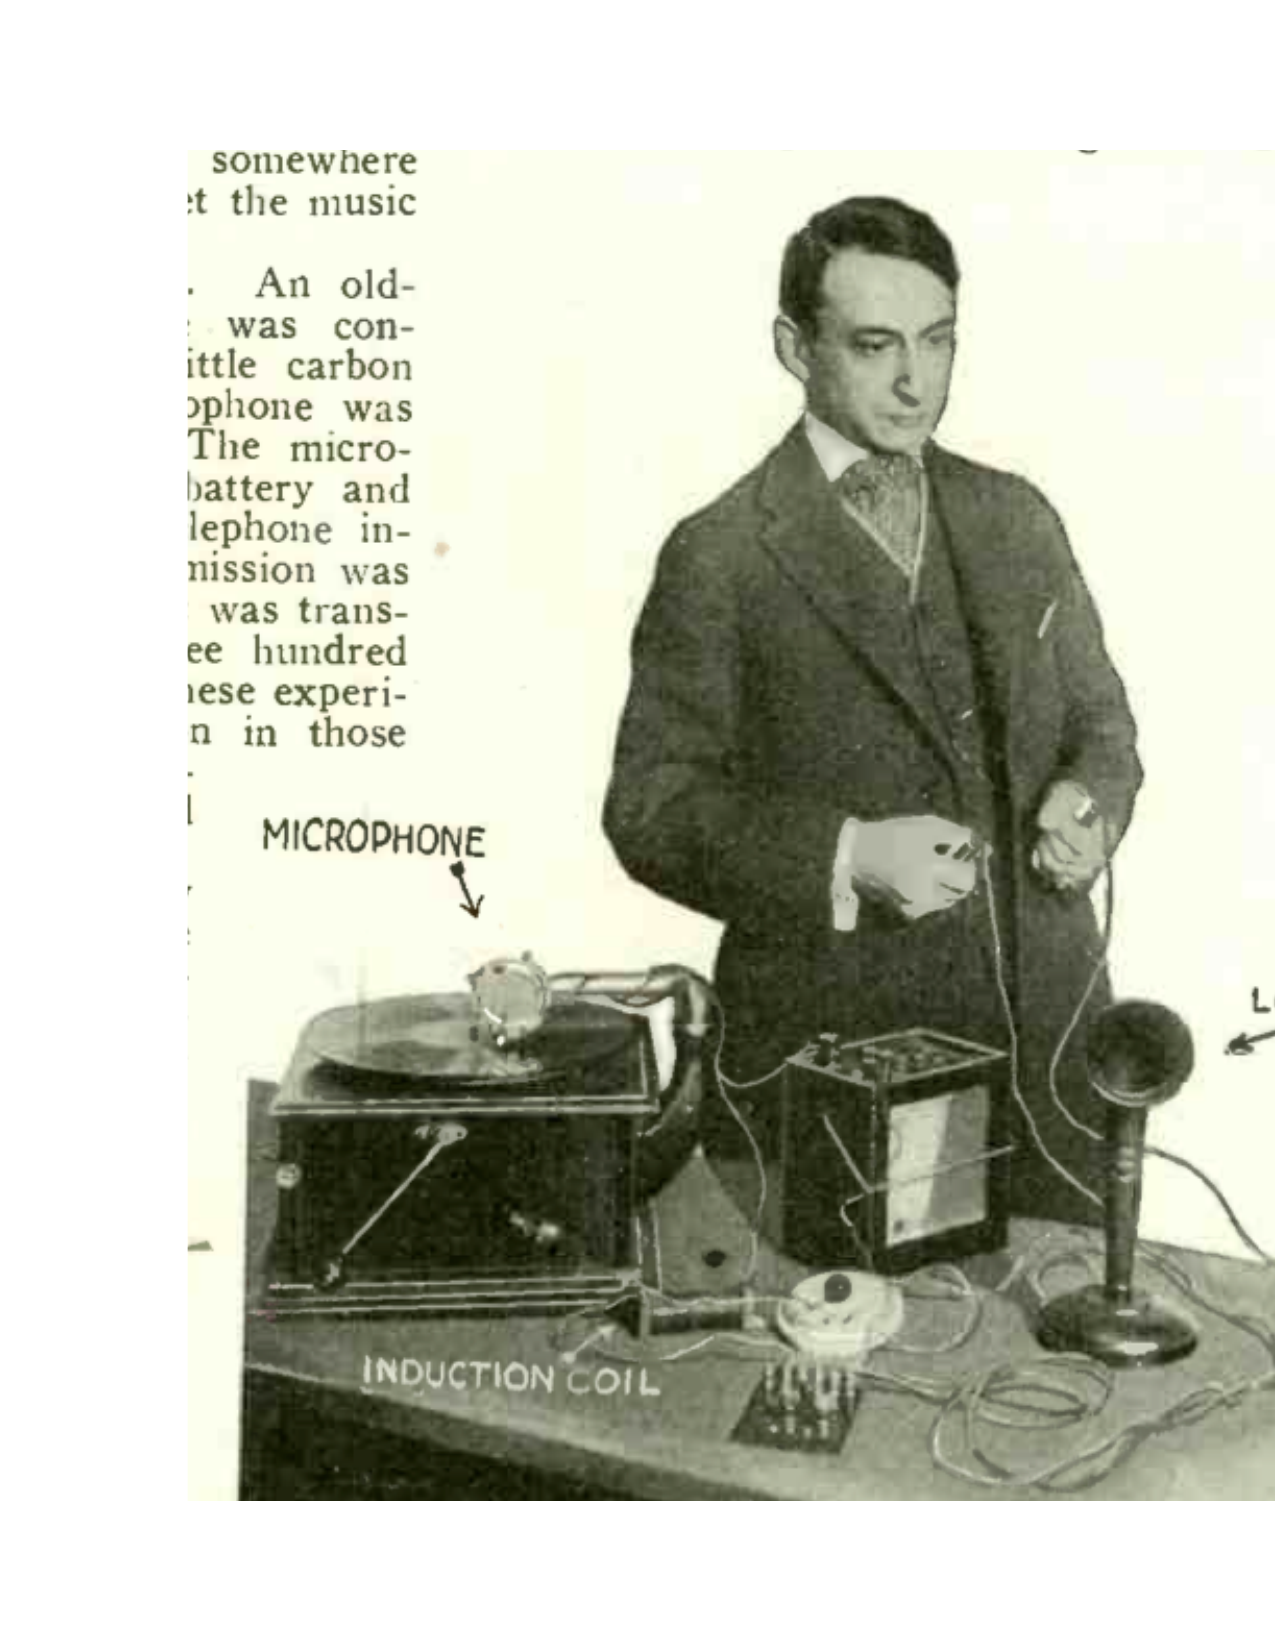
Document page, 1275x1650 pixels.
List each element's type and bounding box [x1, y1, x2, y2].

picture [187, 150, 1275, 1501]
